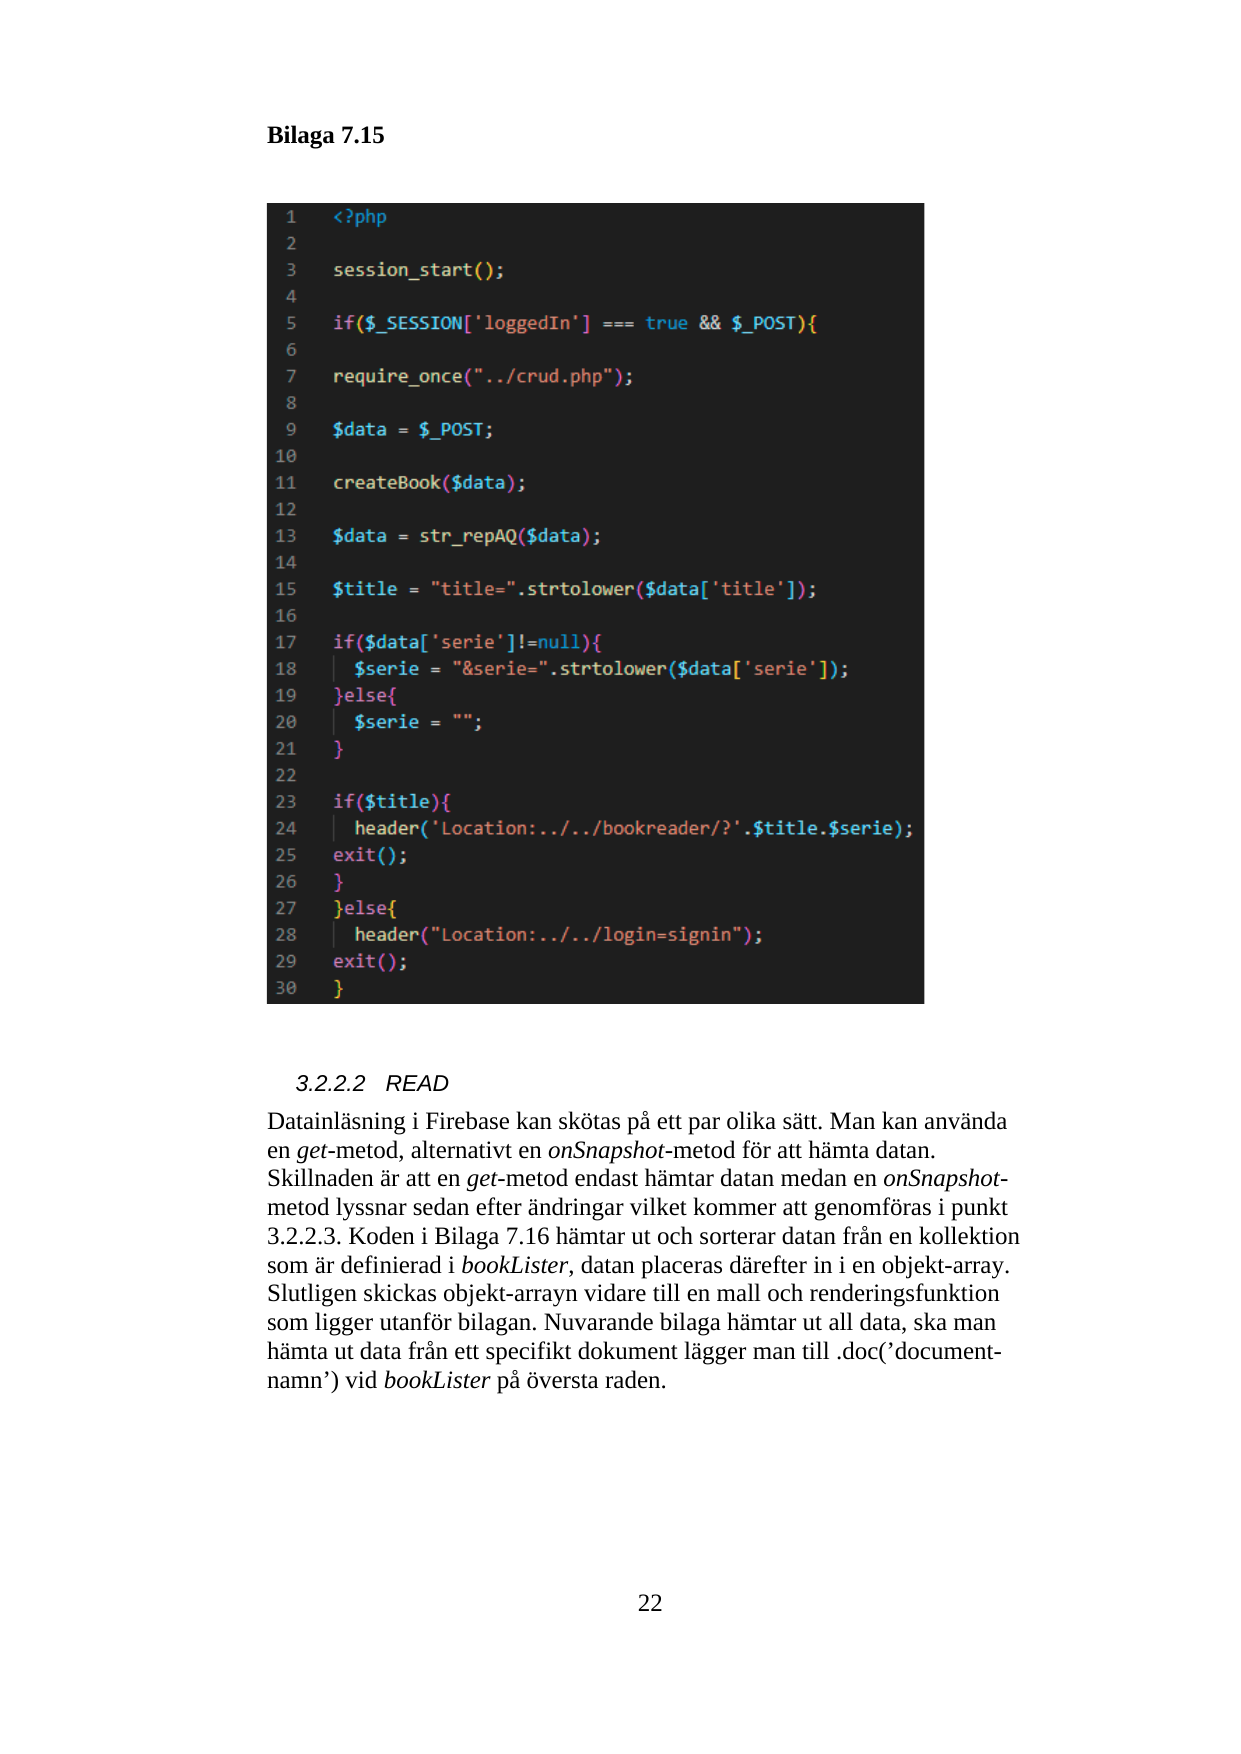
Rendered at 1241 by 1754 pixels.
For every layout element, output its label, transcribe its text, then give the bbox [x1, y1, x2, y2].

picture [266, 203, 925, 1004]
text Bilaga 7.15 [267, 121, 1033, 149]
subtitle READ [295, 1069, 1033, 1096]
text Datainläsning i Firebase kan skötas på ett par olika sätt. Man kan använda en get-metod, alternativt en onSnapshot-metod för att hämta datan. Skillnaden är att en get-metod endast hämtar datan medan en onSnapshot-metod lyssnar sedan efter ändringar vilket kommer att genomföras i punkt 3.2.2.3. Koden i Bilaga 7.16 hämtar ut och sorterar datan från en kollektion som är definierad i bookLister, datan placeras därefter in i en objekt-array. Slutligen skickas objekt-arrayn vidare till en mall och renderingsfunktion som ligger utanför bilagan. Nuvarande bilaga hämtar ut all data, ska man hämta ut data från ett specifikt dokument lägger man till .doc(’document-namn’) vid bookLister på översta raden. [267, 1106, 1033, 1393]
